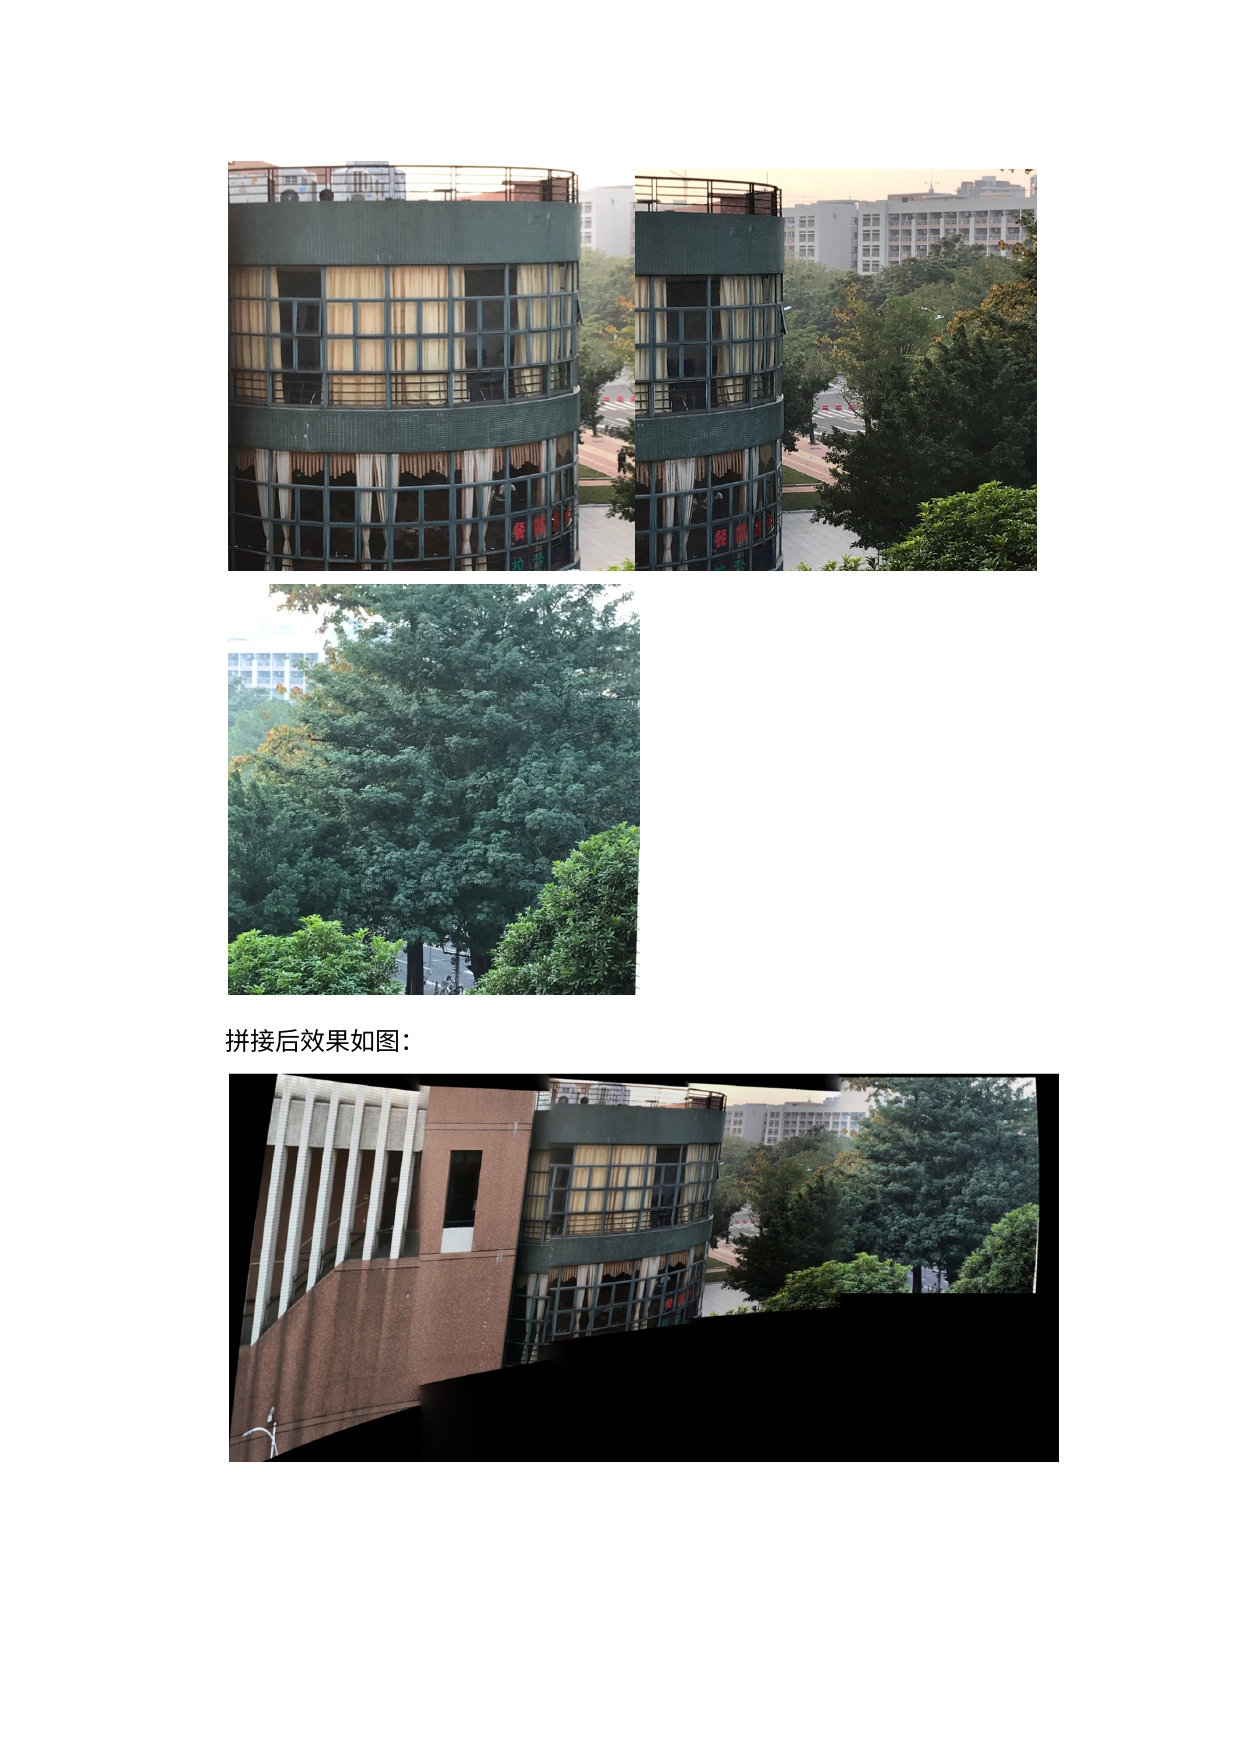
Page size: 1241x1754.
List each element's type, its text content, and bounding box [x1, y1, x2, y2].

picture [228, 584, 640, 995]
list 拼接后效果如图： [225, 1007, 1053, 1072]
picture [230, 1074, 1058, 1462]
picture [228, 161, 1037, 571]
